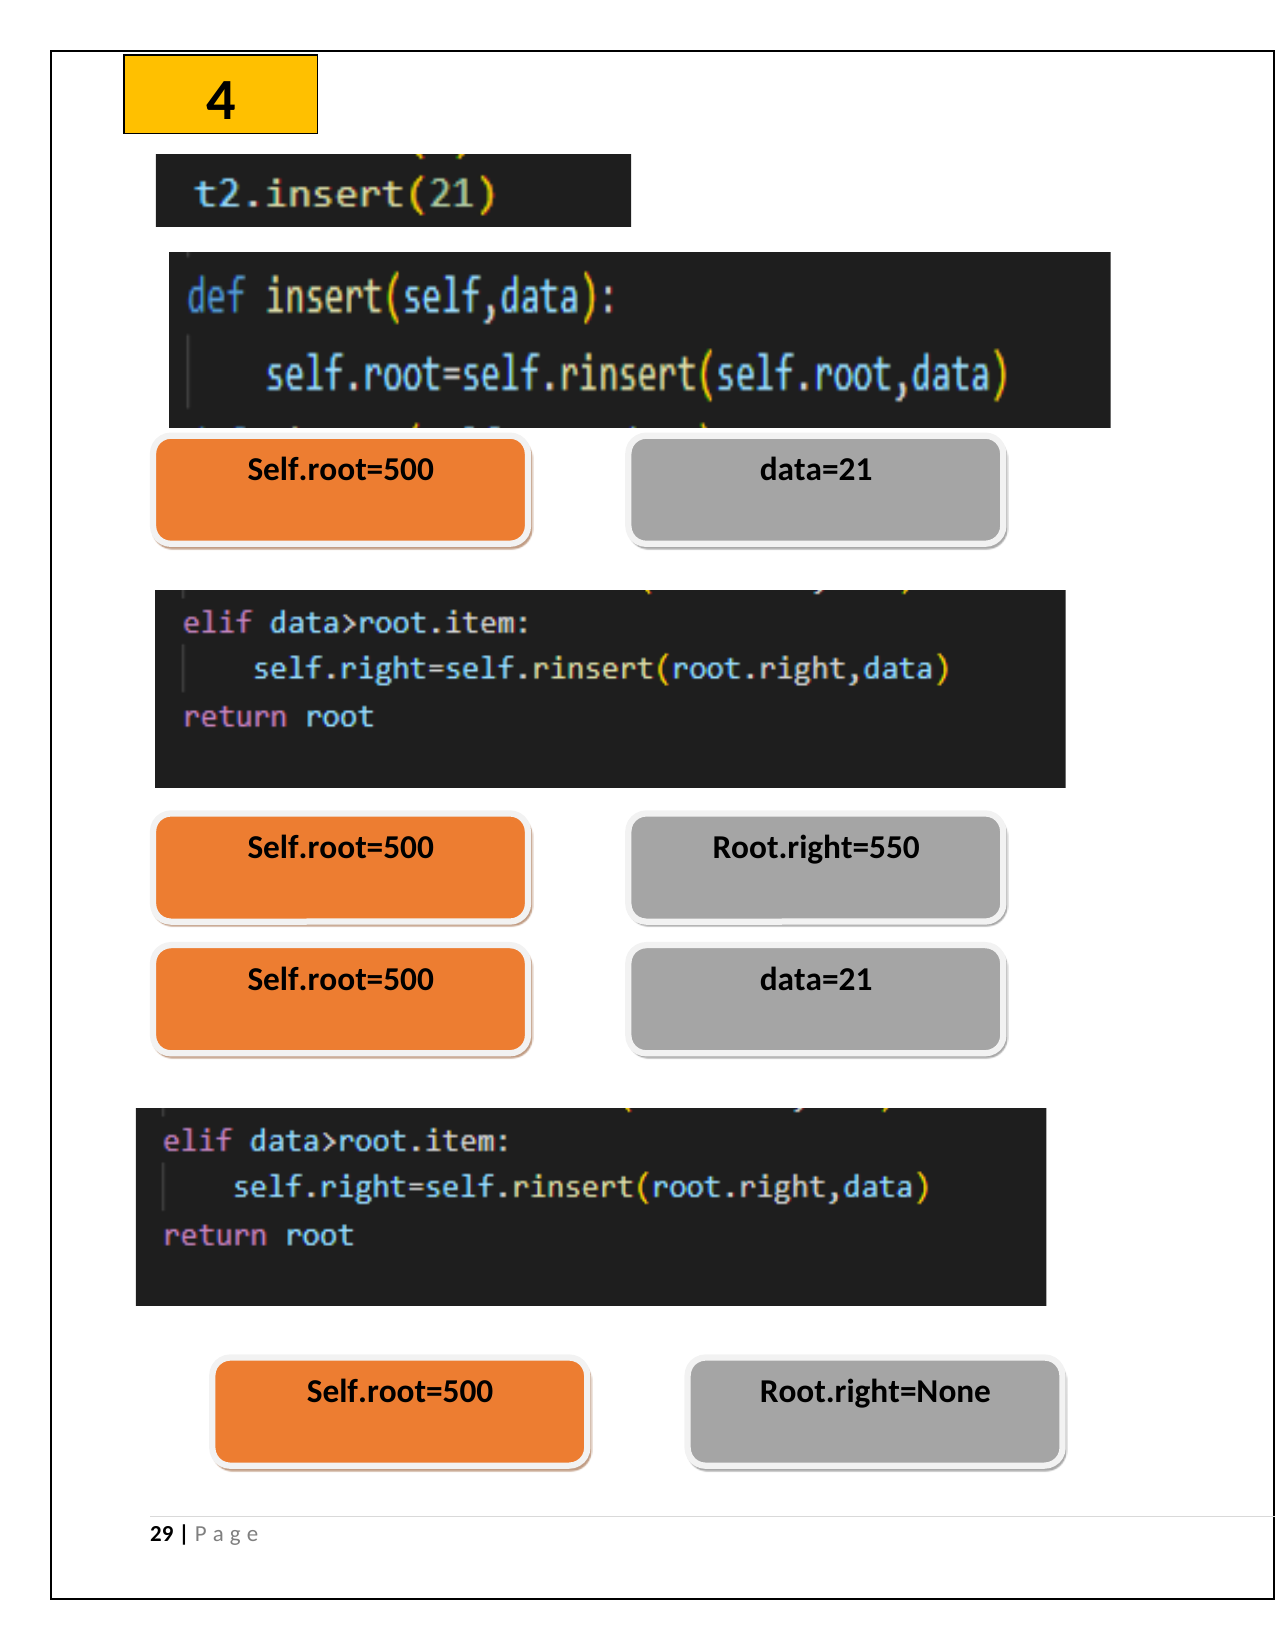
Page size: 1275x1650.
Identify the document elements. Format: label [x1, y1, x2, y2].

picture [153, 154, 632, 225]
picture [167, 252, 1110, 425]
picture [133, 1108, 1046, 1306]
picture [153, 590, 1065, 787]
